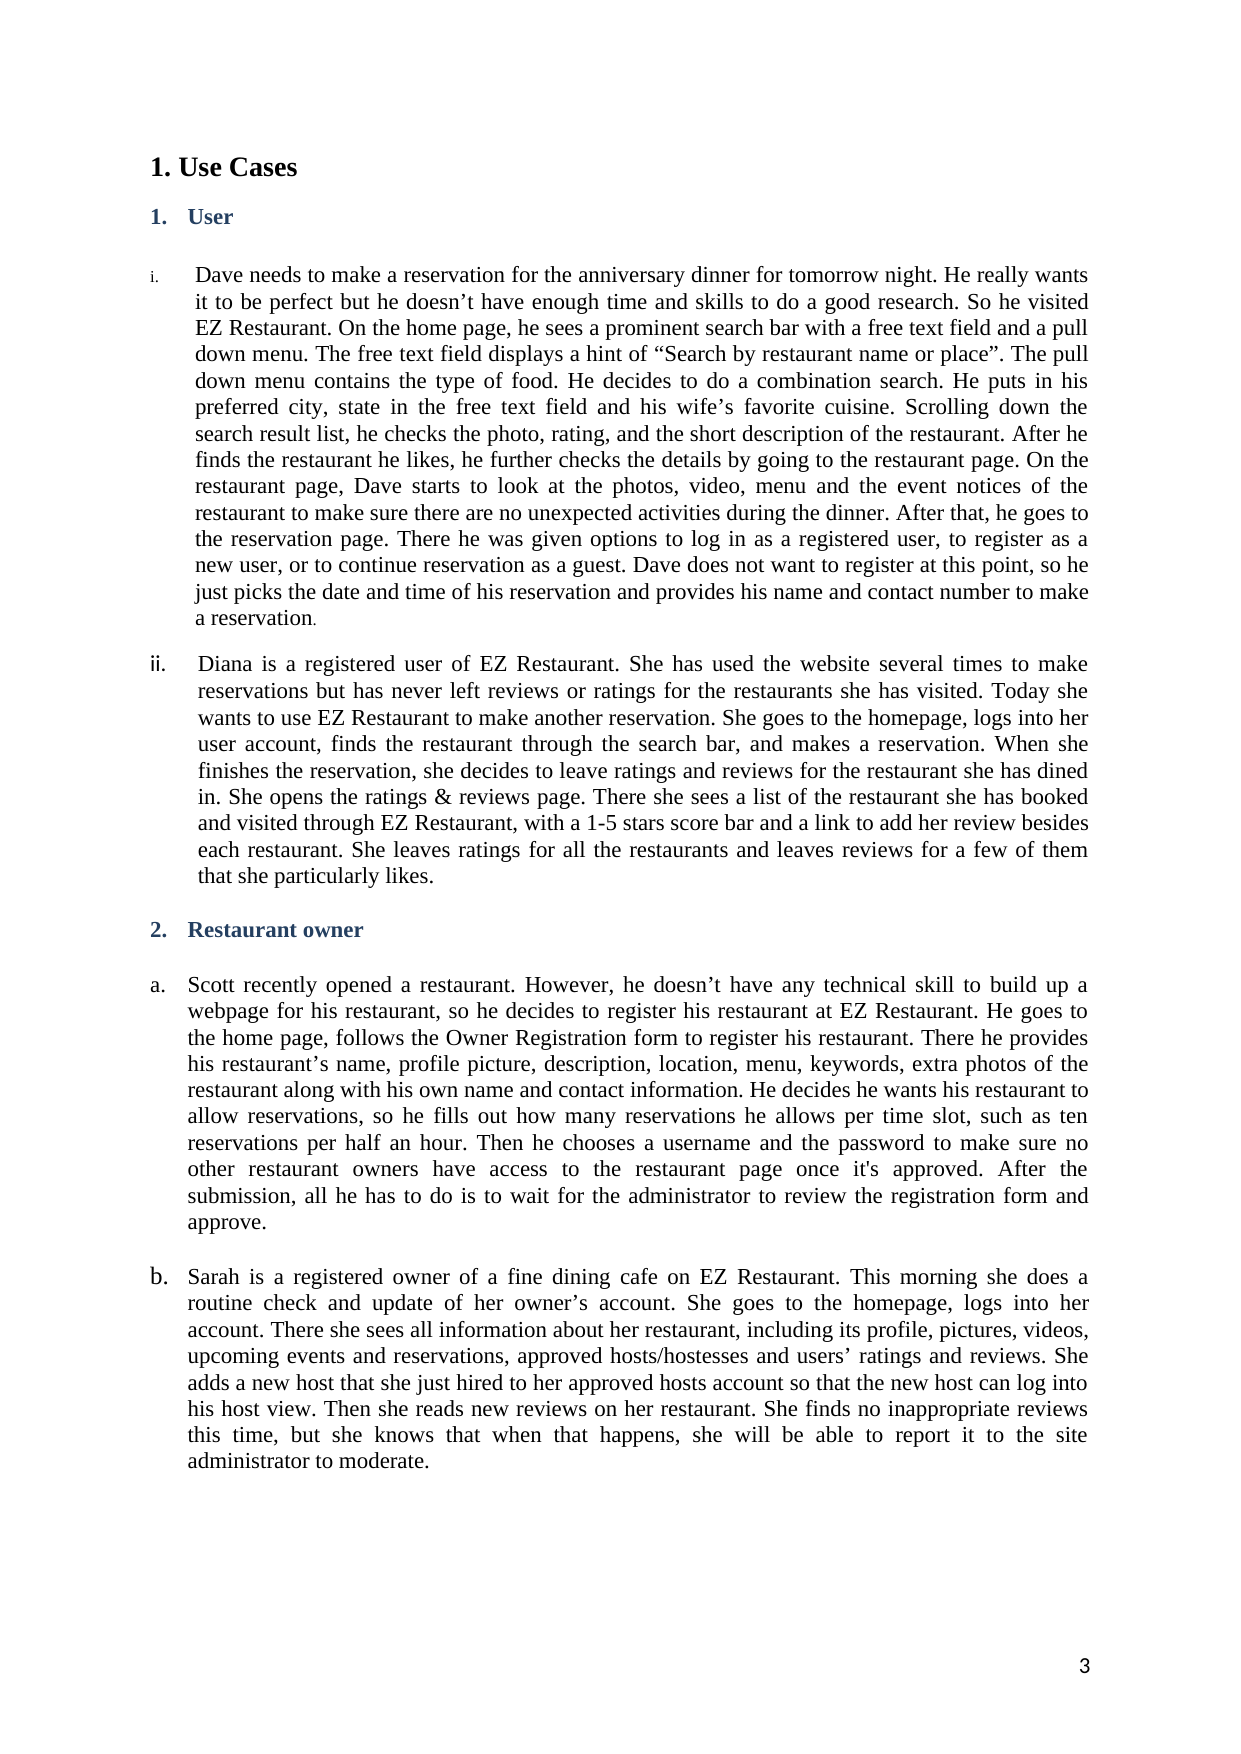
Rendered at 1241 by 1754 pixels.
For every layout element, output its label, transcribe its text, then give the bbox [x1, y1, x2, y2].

list Scott recently opened a restaurant. However, he doesn’t have any technical skill to build up a webpage for his restaurant, so he decides to register his restaurant at EZ Restaurant. He goes to the home page, follows the Owner Registration form to register his restaurant. There he provides his restaurant’s name, profile picture, description, location, menu, keywords, extra photos of the restaurant along with his own name and contact information. He decides he wants his restaurant to allow reservations, so he fills out how many reservations he allows per time slot, such as ten reservations per half an hour. Then he chooses a username and the password to make sure no other restaurant owners have access to the restaurant page once it's approved. After the submission, all he has to do is to wait for the administrator to review the registration form and approve. [150, 971, 1090, 1234]
list Dave needs to make a reservation for the anniversary dinner for tomorrow night. He really wants it to be perfect but he doesn’t have enough time and skills to do a good research. So he visited EZ Restaurant. On the home page, he sees a prominent search bar with a free text field and a pull down menu. The free text field displays a hint of “Search by restaurant name or place”. The pull down menu contains the type of food. He decides to do a combination search. He puts in his preferred city, state in the free text field and his wife’s favorite cuisine. Scrolling down the search result list, he checks the photo, rating, and the short description of the restaurant. After he finds the restaurant he likes, he further checks the details by going to the restaurant page. On the restaurant page, Dave starts to look at the photos, video, menu and the event notices of the restaurant to make sure there are no unexpected activities during the dinner. After that, he goes to the reservation page. There he was given options to log in as a registered user, to register as a new user, or to continue reservation as a guest. Dave does not want to register at this point, so he just picks the date and time of his reservation and provides his name and contact number to make a reservation. [150, 261, 1090, 630]
list Restaurant owner [150, 916, 1090, 943]
subtitle User [150, 203, 1090, 229]
list Sarah is a registered owner of a fine dining cafe on EZ Restaurant. This morning she does a routine check and update of her owner’s account. She goes to the homepage, logs into her account. There she sees all information about her restaurant, including its profile, pictures, videos, upcoming events and reservations, approved hosts/hostesses and users’ ratings and reviews. She adds a new host that she just hired to her approved hosts account so that the new host can log into his host view. Then she reads new reviews on her restaurant. She finds no inappropriate reviews this time, but she knows that when that happens, she will be able to report it to the site administrator to moderate. [150, 1261, 1090, 1474]
list Diana is a registered user of EZ Restaurant. She has used the website several times to make reservations but has never left reviews or ratings for the restaurants she has visited. Today she wants to use EZ Restaurant to make another reservation. She goes to the homepage, logs into her user account, finds the restaurant through the search bar, and makes a reservation. When she finishes the reservation, she decides to leave ratings and reviews for the restaurant she has dined in. She opens the ratings & reviews page. There she sees a list of the restaurant she has booked and visited through EZ Restaurant, with a 1-5 stars score bar and a link to add her review besides each restaurant. She leaves ratings for all the restaurants and leaves reviews for a few of them that she particularly likes. [150, 649, 1090, 888]
subtitle 1. Use Cases [150, 150, 1090, 182]
